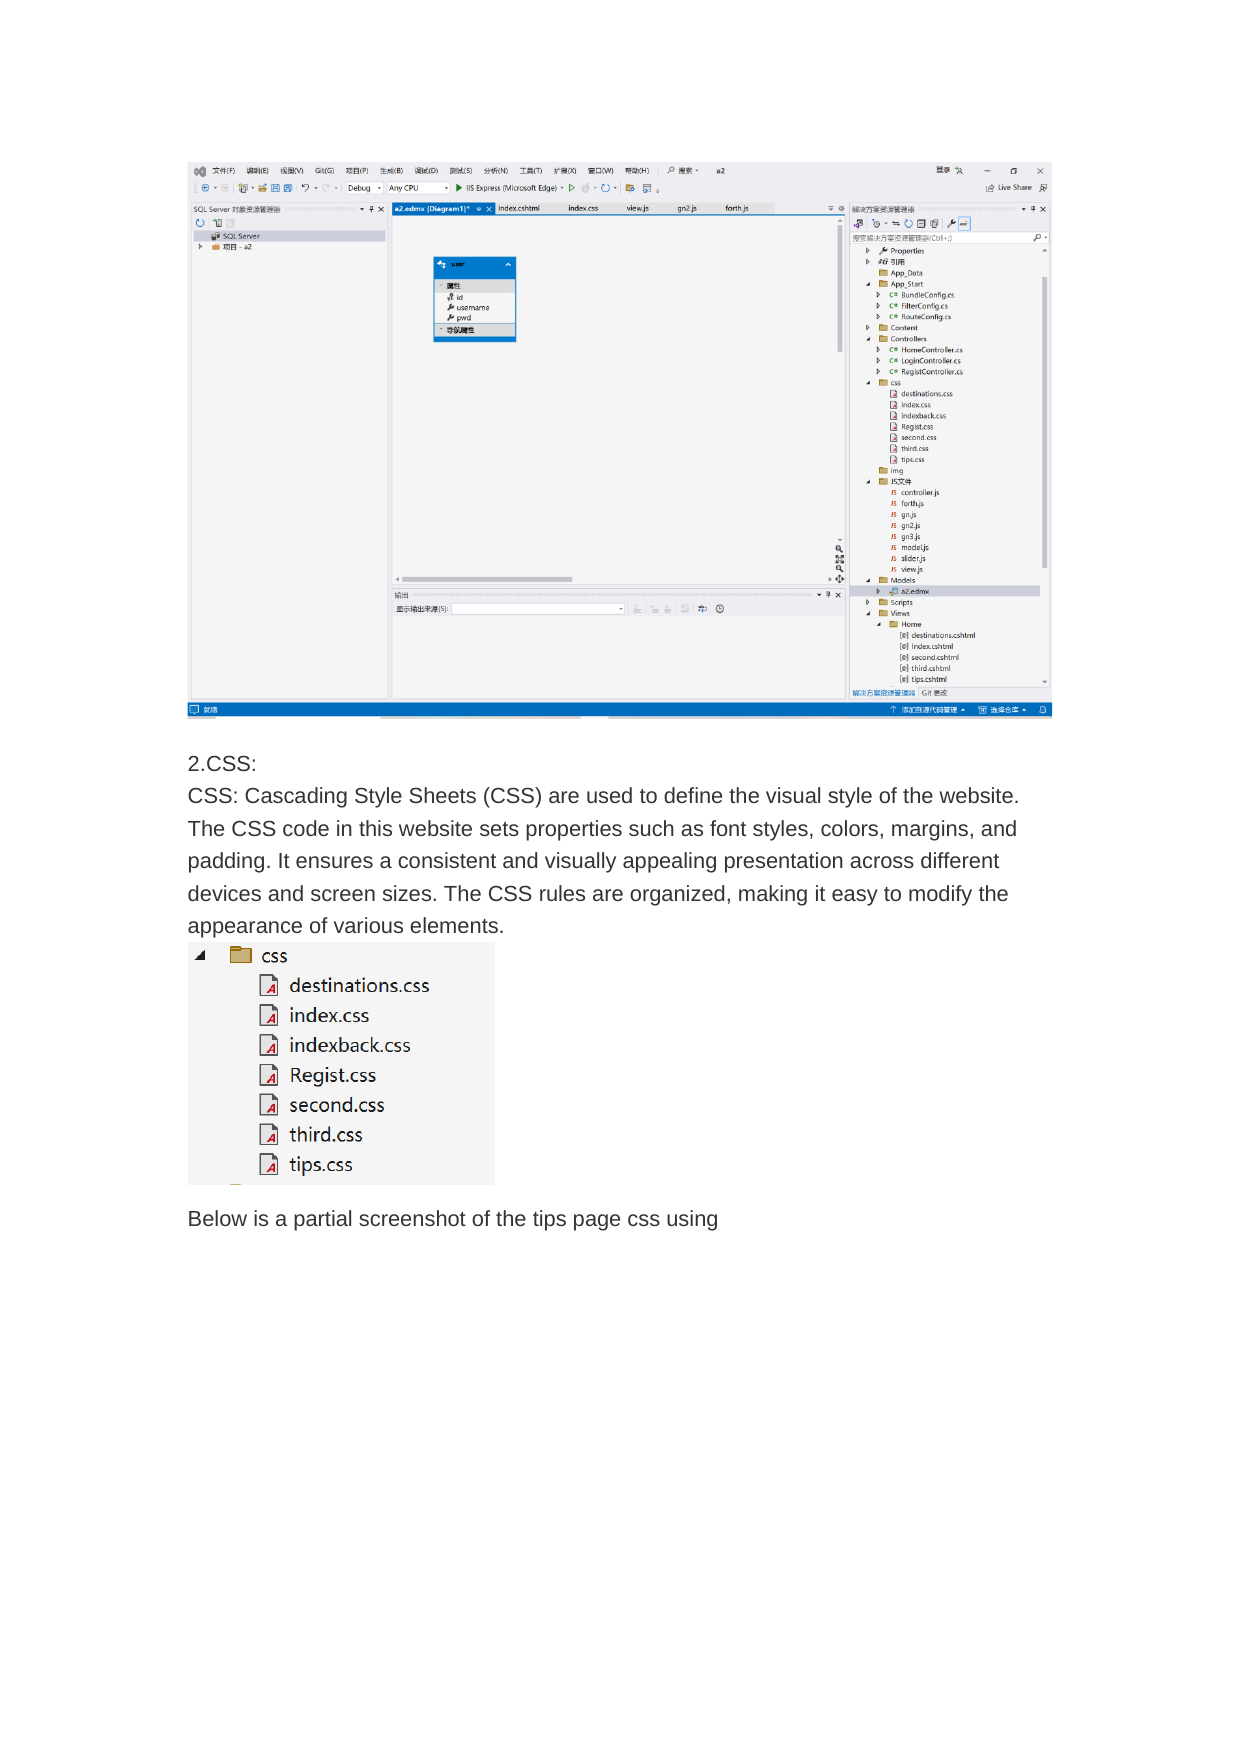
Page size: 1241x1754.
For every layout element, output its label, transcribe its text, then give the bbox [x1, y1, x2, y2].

picture [187, 162, 1053, 719]
picture [187, 942, 495, 1185]
list Below is a partial screenshot of the tips page css using [187, 1202, 1053, 1234]
list CSS: Cascading Style Sheets (CSS) are used to define the visual style of the website. The CSS code in this website sets properties such as font styles, colors, margins, and padding. It ensures a consistent and visually appealing presentation across different devices and screen sizes. The CSS rules are organized, making it easy to modify the appearance of various elements. [187, 779, 1053, 942]
list 2.CSS: [187, 719, 1053, 779]
